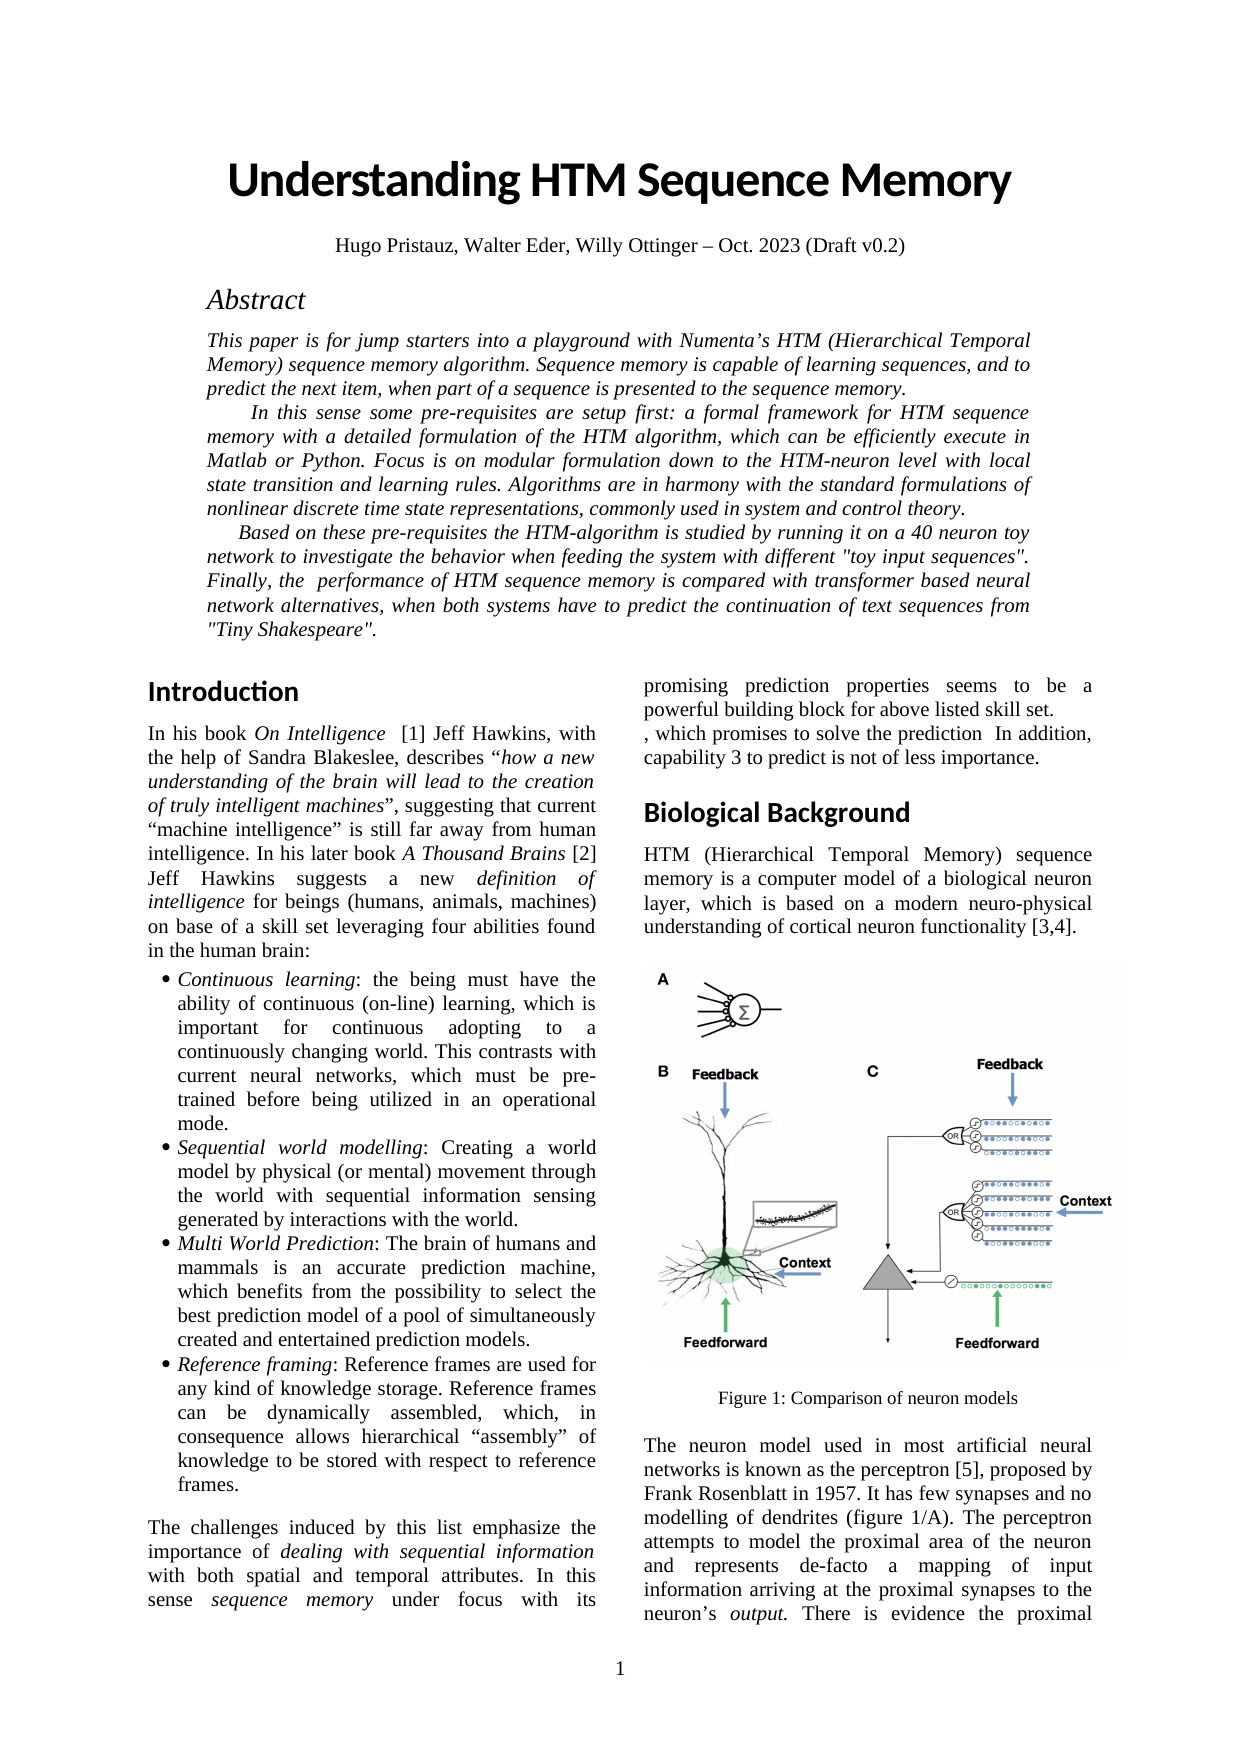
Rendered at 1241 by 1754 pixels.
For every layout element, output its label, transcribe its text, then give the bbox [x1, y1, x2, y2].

text This paper is for jump starters into a playground with Numenta’s HTM (Hierarchical Temporal Memory) sequence memory algorithm. Sequence memory is capable of learning sequences, and to predict the next item, when part of a sequence is presented to the sequence memory. [207, 328, 1033, 400]
list Multi World Prediction: The brain of humans and mammals is an accurate prediction machine, which benefits from the possibility to select the best prediction model of a pool of simultaneously created and entertained prediction models. [162, 1231, 596, 1351]
list Continuous learning: the being must have the ability of continuous (on-line) learning, which is important for continuous adopting to a continuously changing world. This contrasts with current neural networks, which must be pre-trained before being utilized in an operational mode. [162, 966, 596, 1135]
picture [643, 963, 1126, 1362]
title Understanding HTM Sequence Memory [148, 148, 1093, 209]
text Hugo Pristauz, Walter Eder, Willy Ottinger – Oct. 2023 (Draft v0.2) [148, 233, 1093, 257]
subtitle Biological Background [644, 794, 1093, 830]
list Sequential world modelling: Creating a world model by physical (or mental) movement through the world with sequential information sensing generated by interactions with the world. [162, 1135, 596, 1231]
text Figure 1: Comparison of neuron models [644, 1387, 1093, 1408]
text In his book On Intelligence [1] Jeff Hawkins, with the help of Sandra Blakeslee, describes “how a new understanding of the brain will lead to the creation of truly intelligent machines”, suggesting that current “machine intelligence” is still far away from human intelligence. In his later book A Thousand Brains [2] Jeff Hawkins suggests a new definition of intelligence for beings (humans, animals, machines) on base of a skill set leveraging four abilities found in the human brain: [148, 721, 596, 962]
subtitle Introduction [148, 673, 596, 708]
text , which promises to solve the prediction In addition, capability 3 to predict is not of less importance. [644, 721, 1093, 769]
text HTM (Hierarchical Temporal Memory) sequence memory is a computer model of a biological neuron layer, which is based on a modern neuro-physical understanding of cortical neuron functionality [3,4]. [644, 842, 1093, 938]
list Reference framing: Reference frames are used for any kind of knowledge storage. Reference frames can be dynamically assembled, which, in consequence allows hierarchical “assembly” of knowledge to be stored with respect to reference frames. [162, 1351, 596, 1496]
subtitle Abstract [207, 282, 1033, 315]
text Based on these pre-requisites the HTM-algorithm is studied by running it on a 40 neuron toy network to investigate the behavior when feeding the system with different "toy input sequences". Finally, the performance of HTM sequence memory is compared with transformer based neural network alternatives, when both systems have to predict the continuation of text sequences from "Tiny Shakespeare". [207, 520, 1033, 641]
text The challenges induced by this list emphasize the importance of dealing with sequential information with both spatial and temporal attributes. In this sense sequence memory under focus with its promising prediction properties seems to be a powerful building block for above listed skill set. [148, 1515, 596, 1611]
text The challenges induced by this list emphasize the importance of dealing with sequential information with both spatial and temporal attributes. In this sense sequence memory under focus with its promising prediction properties seems to be a powerful building block for above listed skill set. [644, 673, 1093, 721]
text In this sense some pre-requisites are setup first: a formal framework for HTM sequence memory with a detailed formulation of the HTM algorithm, which can be efficiently execute in Matlab or Python. Focus is on modular formulation down to the HTM-neuron level with local state transition and learning rules. Algorithms are in harmony with the standard formulations of nonlinear discrete time state representations, commonly used in system and control theory. [207, 400, 1033, 520]
